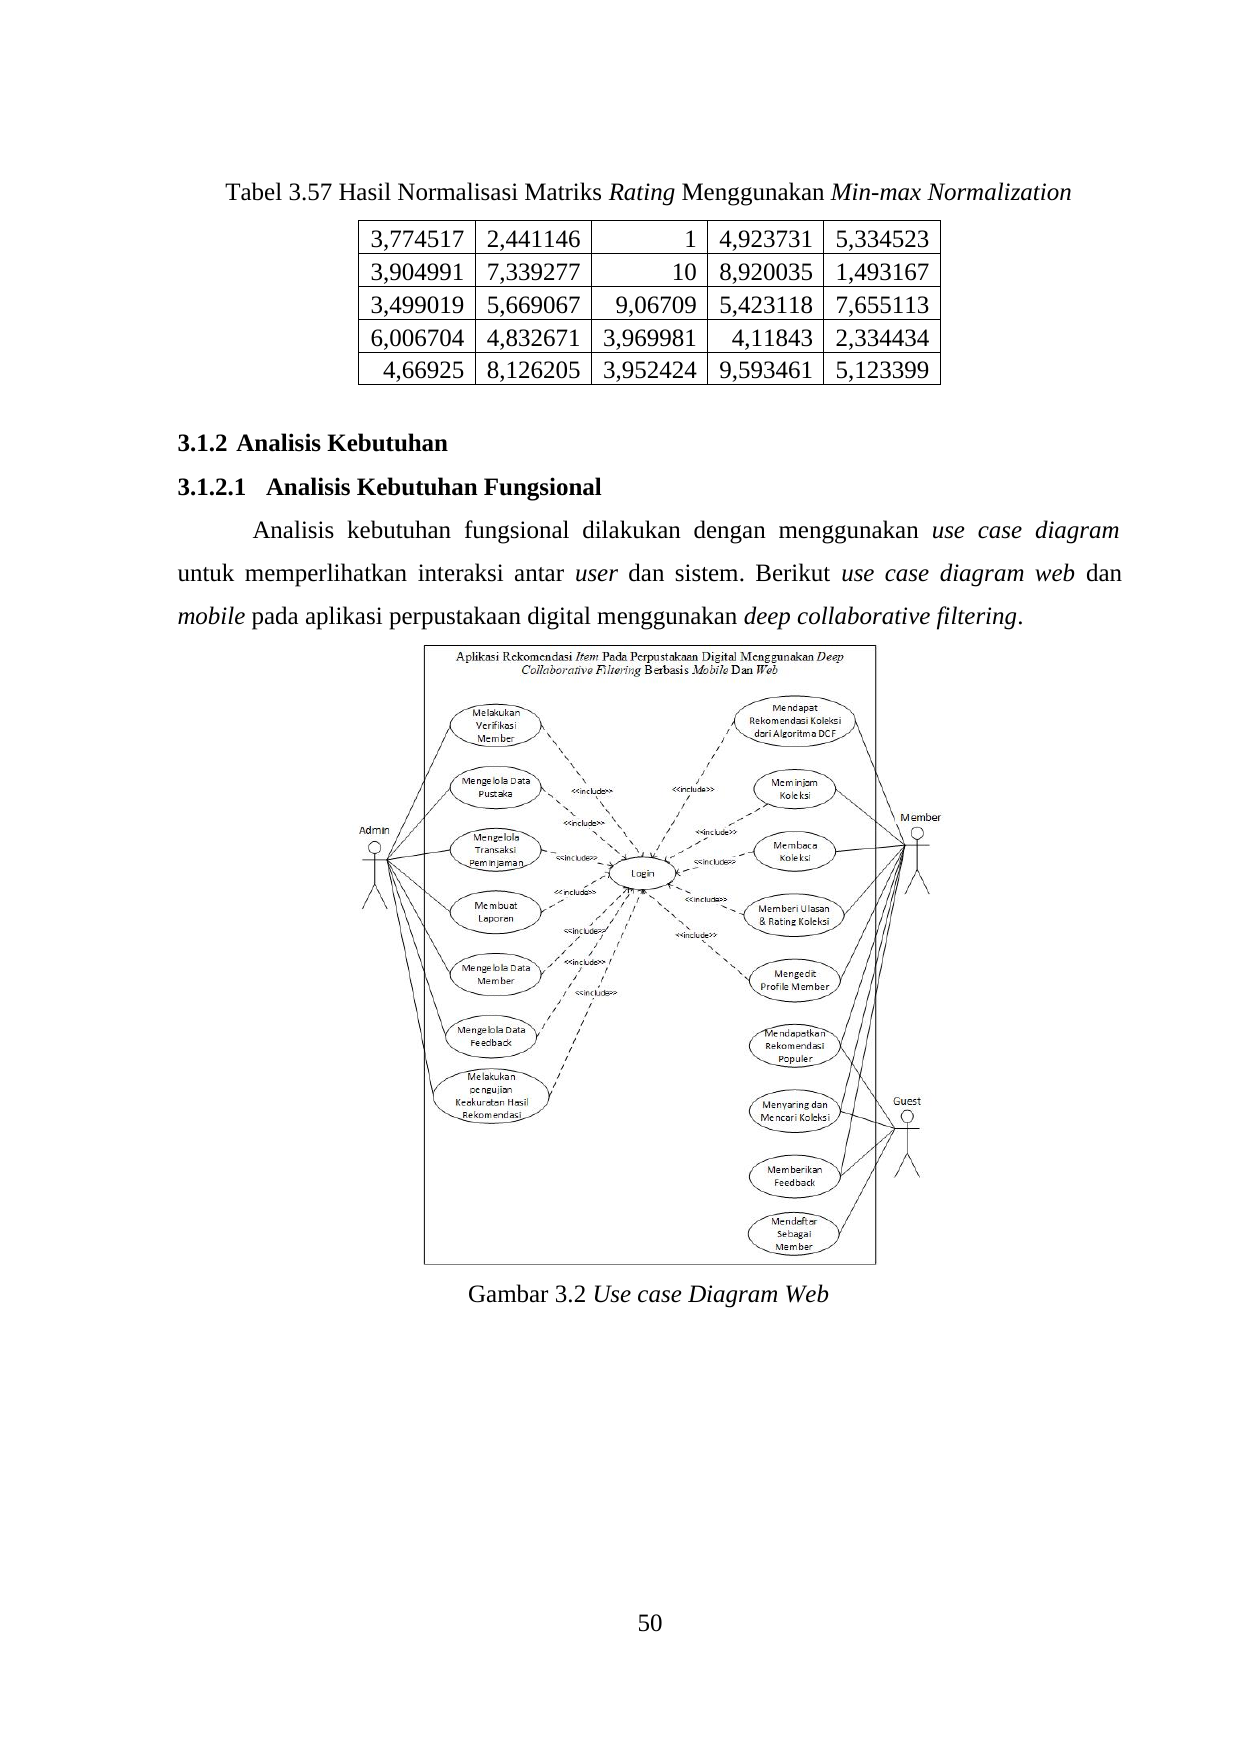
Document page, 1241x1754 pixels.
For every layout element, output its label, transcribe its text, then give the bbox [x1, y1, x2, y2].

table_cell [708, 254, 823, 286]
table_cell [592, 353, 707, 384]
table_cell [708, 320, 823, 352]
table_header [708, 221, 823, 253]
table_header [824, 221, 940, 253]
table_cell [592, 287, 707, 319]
subtitle Analisis Kebutuhan [177, 428, 1122, 457]
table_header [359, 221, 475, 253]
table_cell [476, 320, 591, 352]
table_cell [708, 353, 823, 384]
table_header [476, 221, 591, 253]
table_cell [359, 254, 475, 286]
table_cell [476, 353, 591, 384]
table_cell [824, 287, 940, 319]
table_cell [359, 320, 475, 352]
text Gambar 3.2 Use case Diagram Web [177, 1279, 1122, 1307]
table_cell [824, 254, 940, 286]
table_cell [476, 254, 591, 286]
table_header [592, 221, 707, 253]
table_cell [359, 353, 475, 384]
text Tabel 3.57 Hasil Normalisasi Matriks Rating Menggunakan Min-max Normalization [177, 177, 1122, 206]
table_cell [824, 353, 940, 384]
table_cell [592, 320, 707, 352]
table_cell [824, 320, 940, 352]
text Analisis kebutuhan fungsional dilakukan dengan menggunakan use case diagram untuk memperlihatkan interaksi antar user dan sistem. Berikut use case diagram web dan mobile pada aplikasi perpustakaan digital menggunakan deep collaborative filtering. [177, 515, 1122, 630]
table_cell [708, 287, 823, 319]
subtitle Analisis Kebutuhan Fungsional [177, 472, 1122, 500]
picture [352, 644, 948, 1265]
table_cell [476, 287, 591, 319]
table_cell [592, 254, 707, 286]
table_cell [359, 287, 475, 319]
